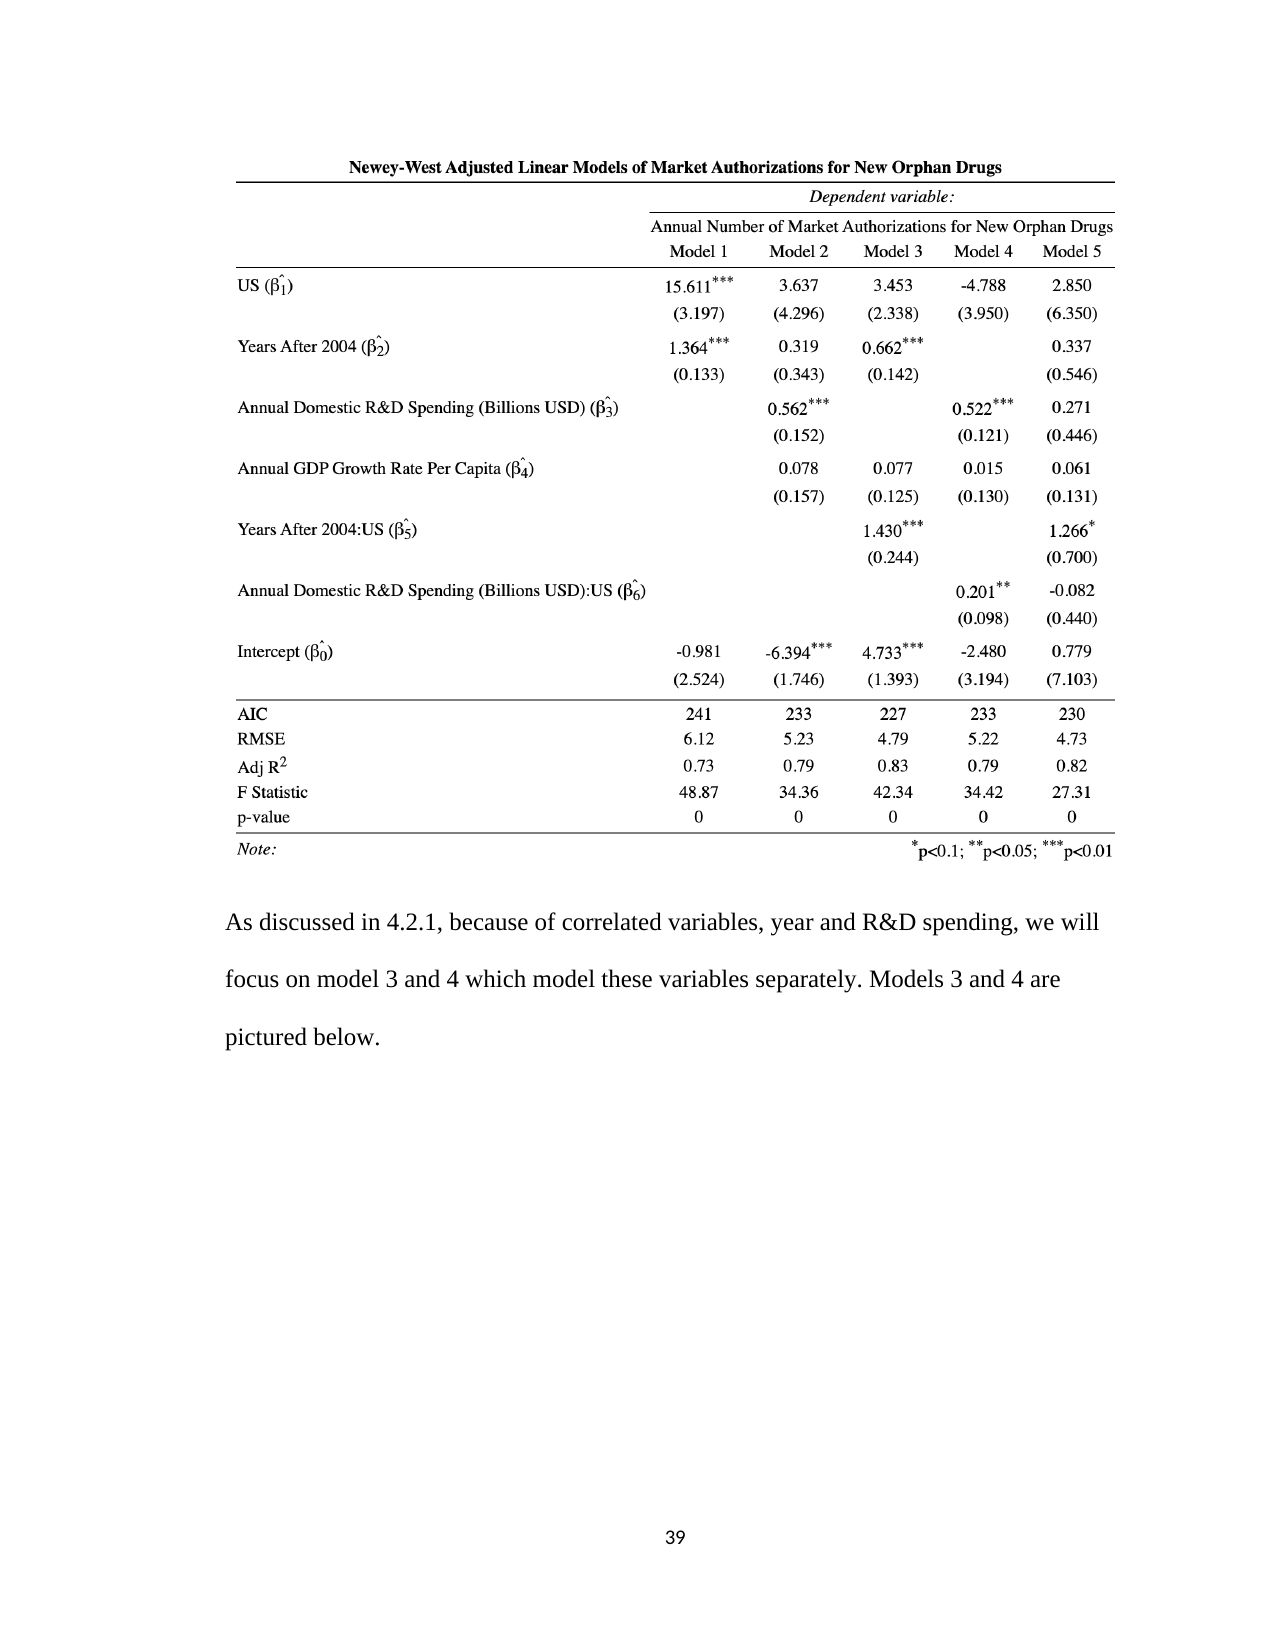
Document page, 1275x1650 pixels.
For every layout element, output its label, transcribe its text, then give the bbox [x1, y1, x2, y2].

text As discussed in 4.2.1, because of correlated variables, year and R&D spending, we will focus on model 3 and 4 which model these variables separately. Models 3 and 4 are pictured below. [225, 907, 1125, 1051]
picture [225, 150, 1125, 869]
